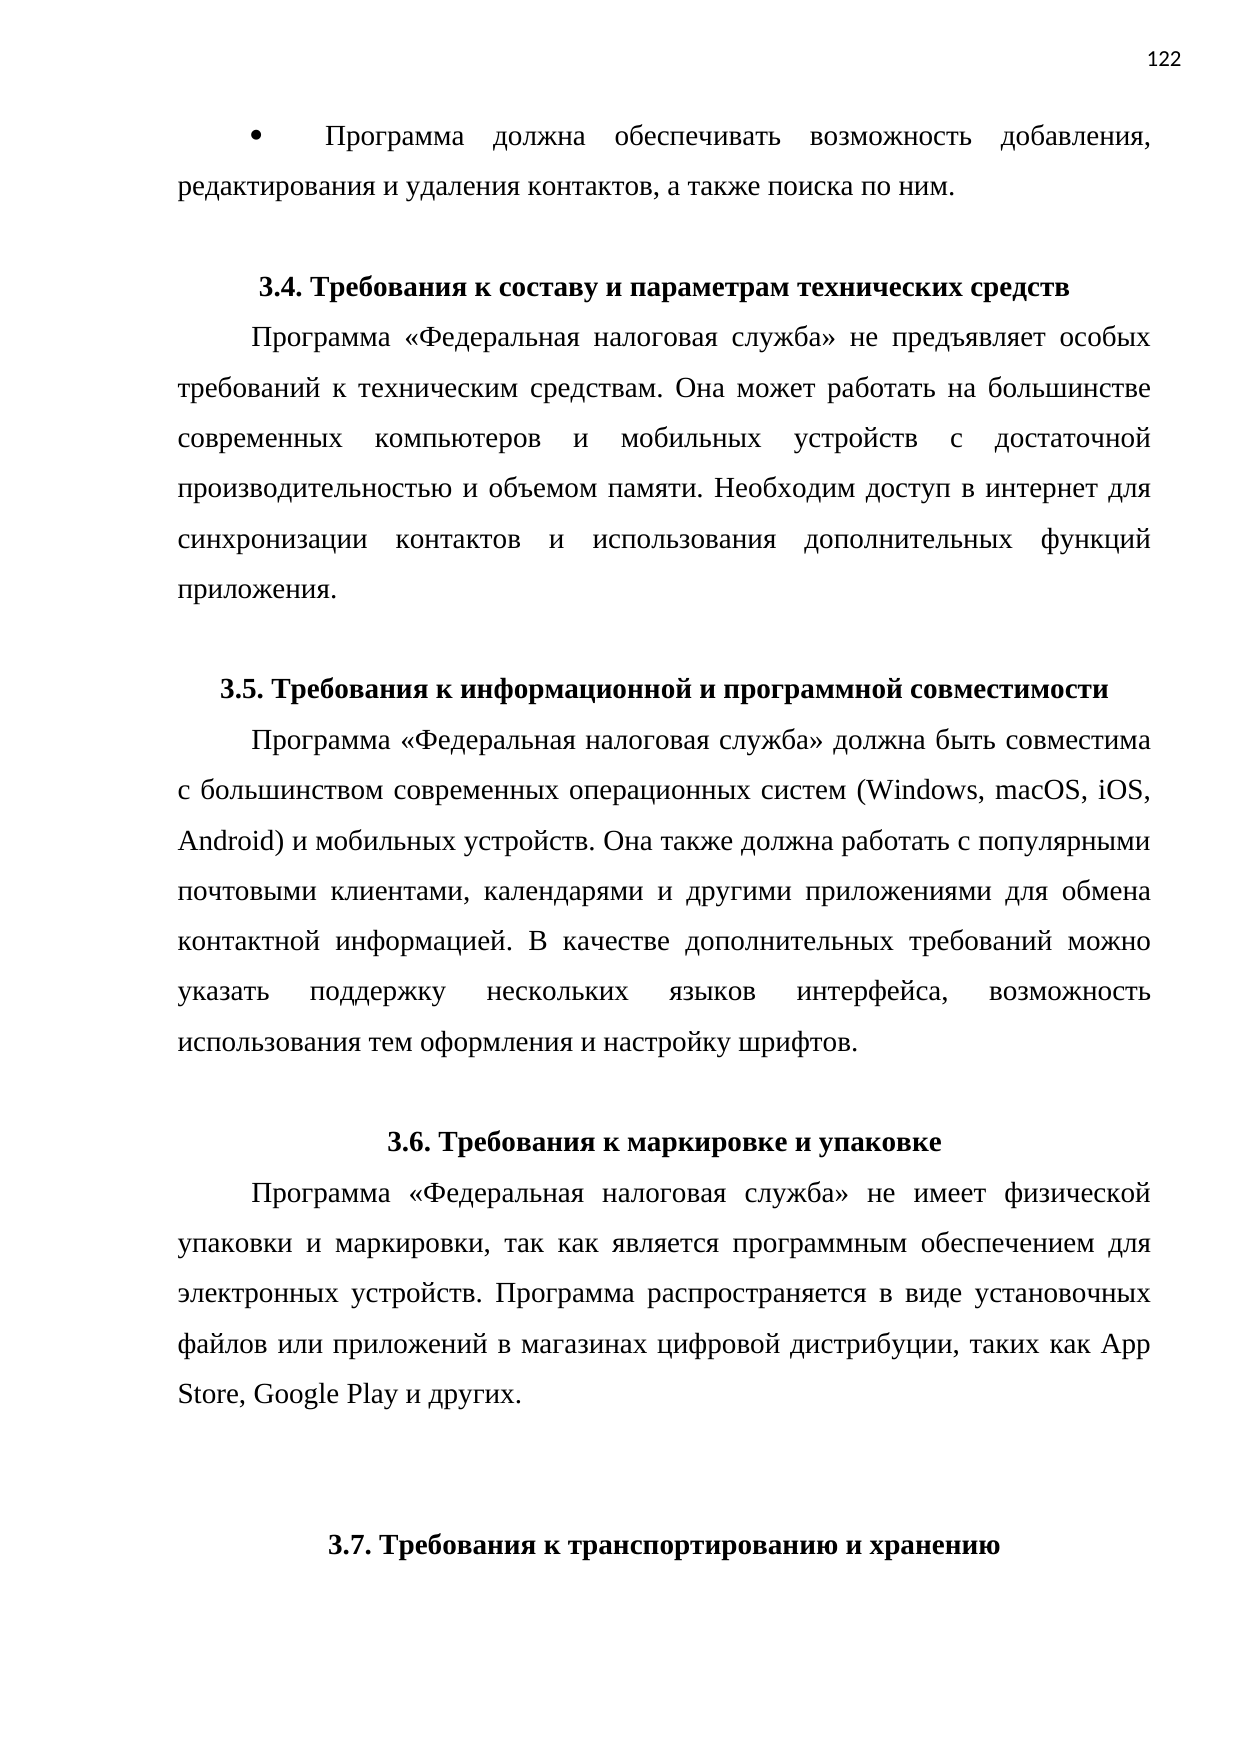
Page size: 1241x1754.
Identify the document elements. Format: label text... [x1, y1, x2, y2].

text 3.7. Требования к транспортированию и хранению [177, 1527, 1152, 1561]
text Программа «Федеральная налоговая служба» не предъявляет особых требований к техническим средствам. Она может работать на большинстве современных компьютеров и мобильных устройств с достаточной производительностью и объемом памяти. Необходим доступ в интернет для синхронизации контактов и использования дополнительных функций приложения. [177, 319, 1152, 604]
text 3.4. Требования к составу и параметрам технических средств [177, 269, 1152, 303]
text Программа «Федеральная налоговая служба» не имеет физической упаковки и маркировки, так как является программным обеспечением для электронных устройств. Программа распространяется в виде установочных файлов или приложений в магазинах цифровой дистрибуции, таких как App Store, Google Play и других. [177, 1175, 1152, 1409]
text 3.5. Требования к информационной и программной совместимости [177, 672, 1152, 705]
text 3.6. Требования к маркировке и упаковке [177, 1124, 1152, 1158]
list Программа должна обеспечивать возможность добавления, редактирования и удаления контактов, а также поиска по ним. [177, 118, 1152, 202]
text Программа «Федеральная налоговая служба» должна быть совместима с большинством современных операционных систем (Windows, macOS, iOS, Android) и мобильных устройств. Она также должна работать с популярными почтовыми клиентами, календарями и другими приложениями для обмена контактной информацией. В качестве дополнительных требований можно указать поддержку нескольких языков интерфейса, возможность использования тем оформления и настройку шрифтов. [177, 722, 1152, 1057]
